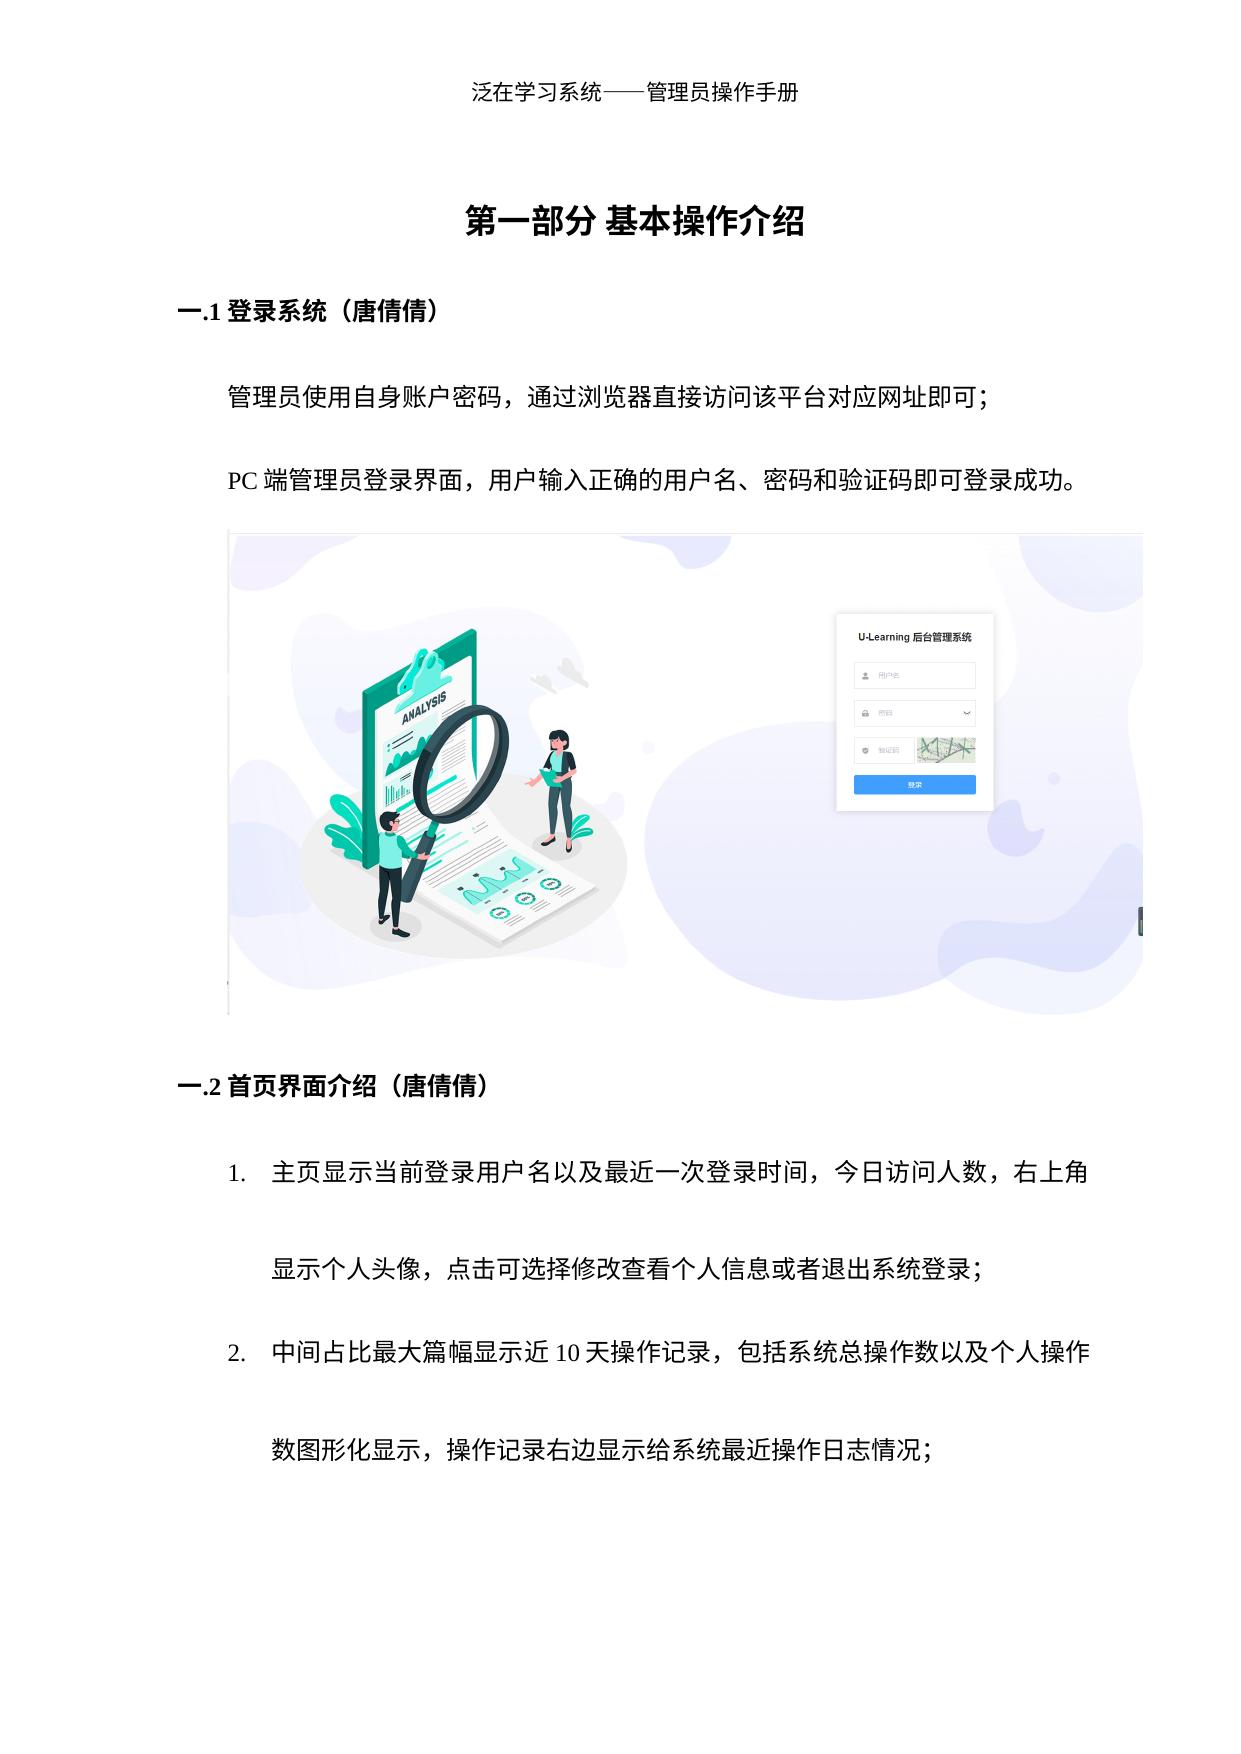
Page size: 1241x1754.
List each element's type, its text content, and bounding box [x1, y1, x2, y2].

text PC端管理员登录界面，用户输入正确的用户名、密码和验证码即可登录成功。 [177, 446, 1092, 511]
list 中间占比最大篇幅显示近10天操作记录，包括系统总操作数以及个人操作数图形化显示，操作记录右边显示给系统最近操作日志情况； [227, 1318, 1092, 1481]
text 首页界面介绍（唐倩倩） [177, 1052, 1092, 1117]
list 主页显示当前登录用户名以及最近一次登录时间，今日访问人数，右上角显示个人头像，点击可选择修改查看个人信息或者退出系统登录； [227, 1138, 1092, 1300]
text 基本操作介绍 [177, 187, 1092, 252]
picture [227, 529, 1143, 1015]
text 管理员使用自身账户密码，通过浏览器直接访问该平台对应网址即可； [177, 363, 1092, 428]
text 登录系统（唐倩倩） [177, 277, 1092, 342]
